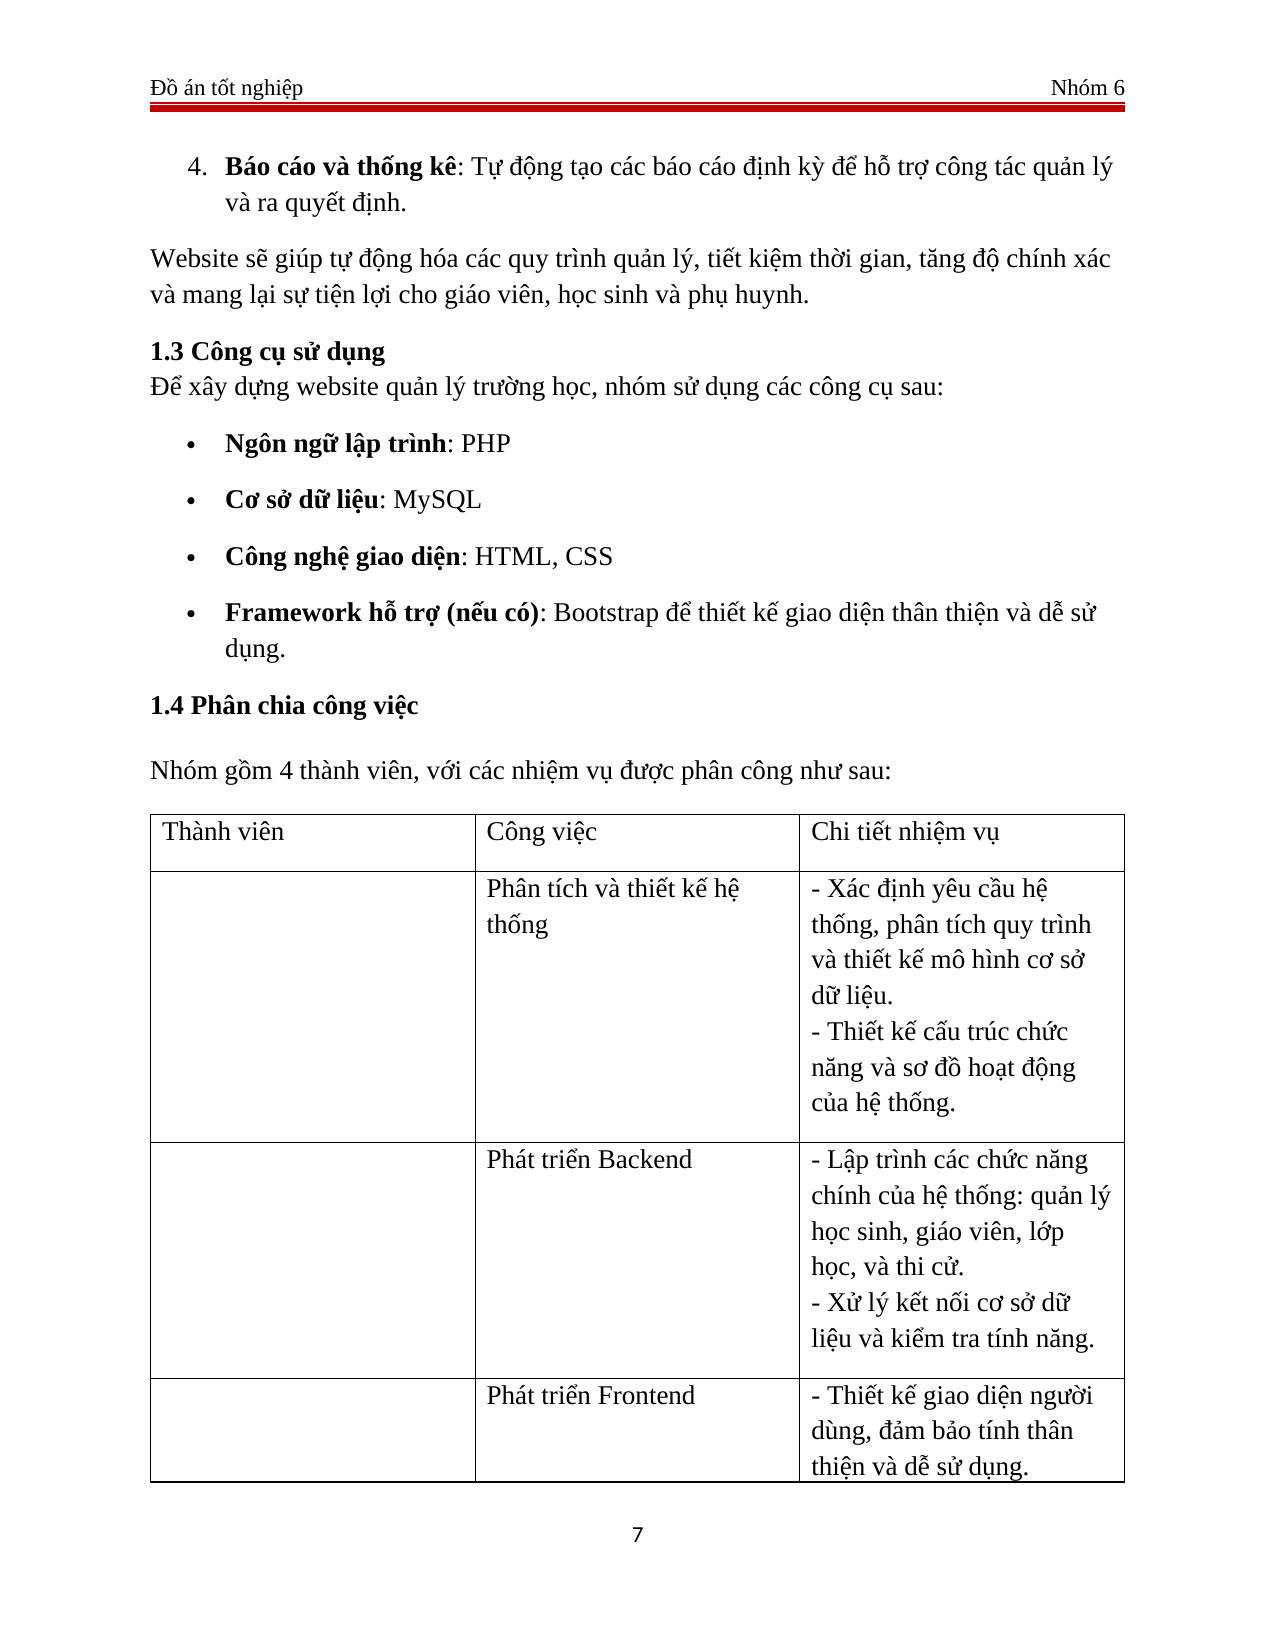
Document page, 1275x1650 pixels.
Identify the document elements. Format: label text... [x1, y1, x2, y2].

table_cell Phát triển Frontend [476, 1379, 799, 1481]
text Nhóm gồm 4 thành viên, với các nhiệm vụ được phân công như sau: [150, 754, 1125, 785]
table_header Chi tiết nhiệm vụ [800, 815, 1124, 871]
table_cell Phân tích và thiết kế hệ thống [476, 872, 799, 1142]
table_cell [151, 1143, 475, 1378]
text Để xây dựng website quản lý trường học, nhóm sử dụng các công cụ sau: [150, 370, 1125, 401]
table_cell - Lập trình các chức năng chính của hệ thống: quản lý học sinh, giáo viên, lớp học, và thi cử. - Xử lý kết nối cơ sở dữ liệu và kiểm tra tính năng. [800, 1143, 1124, 1378]
list Công nghệ giao diện: HTML, CSS [187, 540, 1125, 571]
table_cell Phát triển Backend [476, 1143, 799, 1378]
list Ngôn ngữ lập trình: PHP [187, 427, 1125, 458]
table_cell - Xác định yêu cầu hệ thống, phân tích quy trình và thiết kế mô hình cơ sở dữ liệu. - Thiết kế cấu trúc chức năng và sơ đồ hoạt động của hệ thống. [800, 872, 1124, 1142]
table_cell [151, 872, 475, 1142]
list Framework hỗ trợ (nếu có): Bootstrap để thiết kế giao diện thân thiện và dễ sử dụng. [187, 597, 1125, 663]
subtitle 1.3 Công cụ sử dụng [150, 334, 1125, 366]
list Báo cáo và thống kê: Tự động tạo các báo cáo định kỳ để hỗ trợ công tác quản lý và ra quyết định. [187, 150, 1125, 217]
text Website sẽ giúp tự động hóa các quy trình quản lý, tiết kiệm thời gian, tăng độ chính xác và mang lại sự tiện lợi cho giáo viên, học sinh và phụ huynh. [150, 242, 1125, 309]
table_header Thành viên [151, 815, 475, 871]
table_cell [800, 1379, 1124, 1481]
list Cơ sở dữ liệu: MySQL [187, 483, 1125, 514]
table_header Công việc [476, 815, 799, 871]
subtitle 1.4 Phân chia công việc [150, 689, 1125, 720]
table_cell [151, 1379, 475, 1481]
